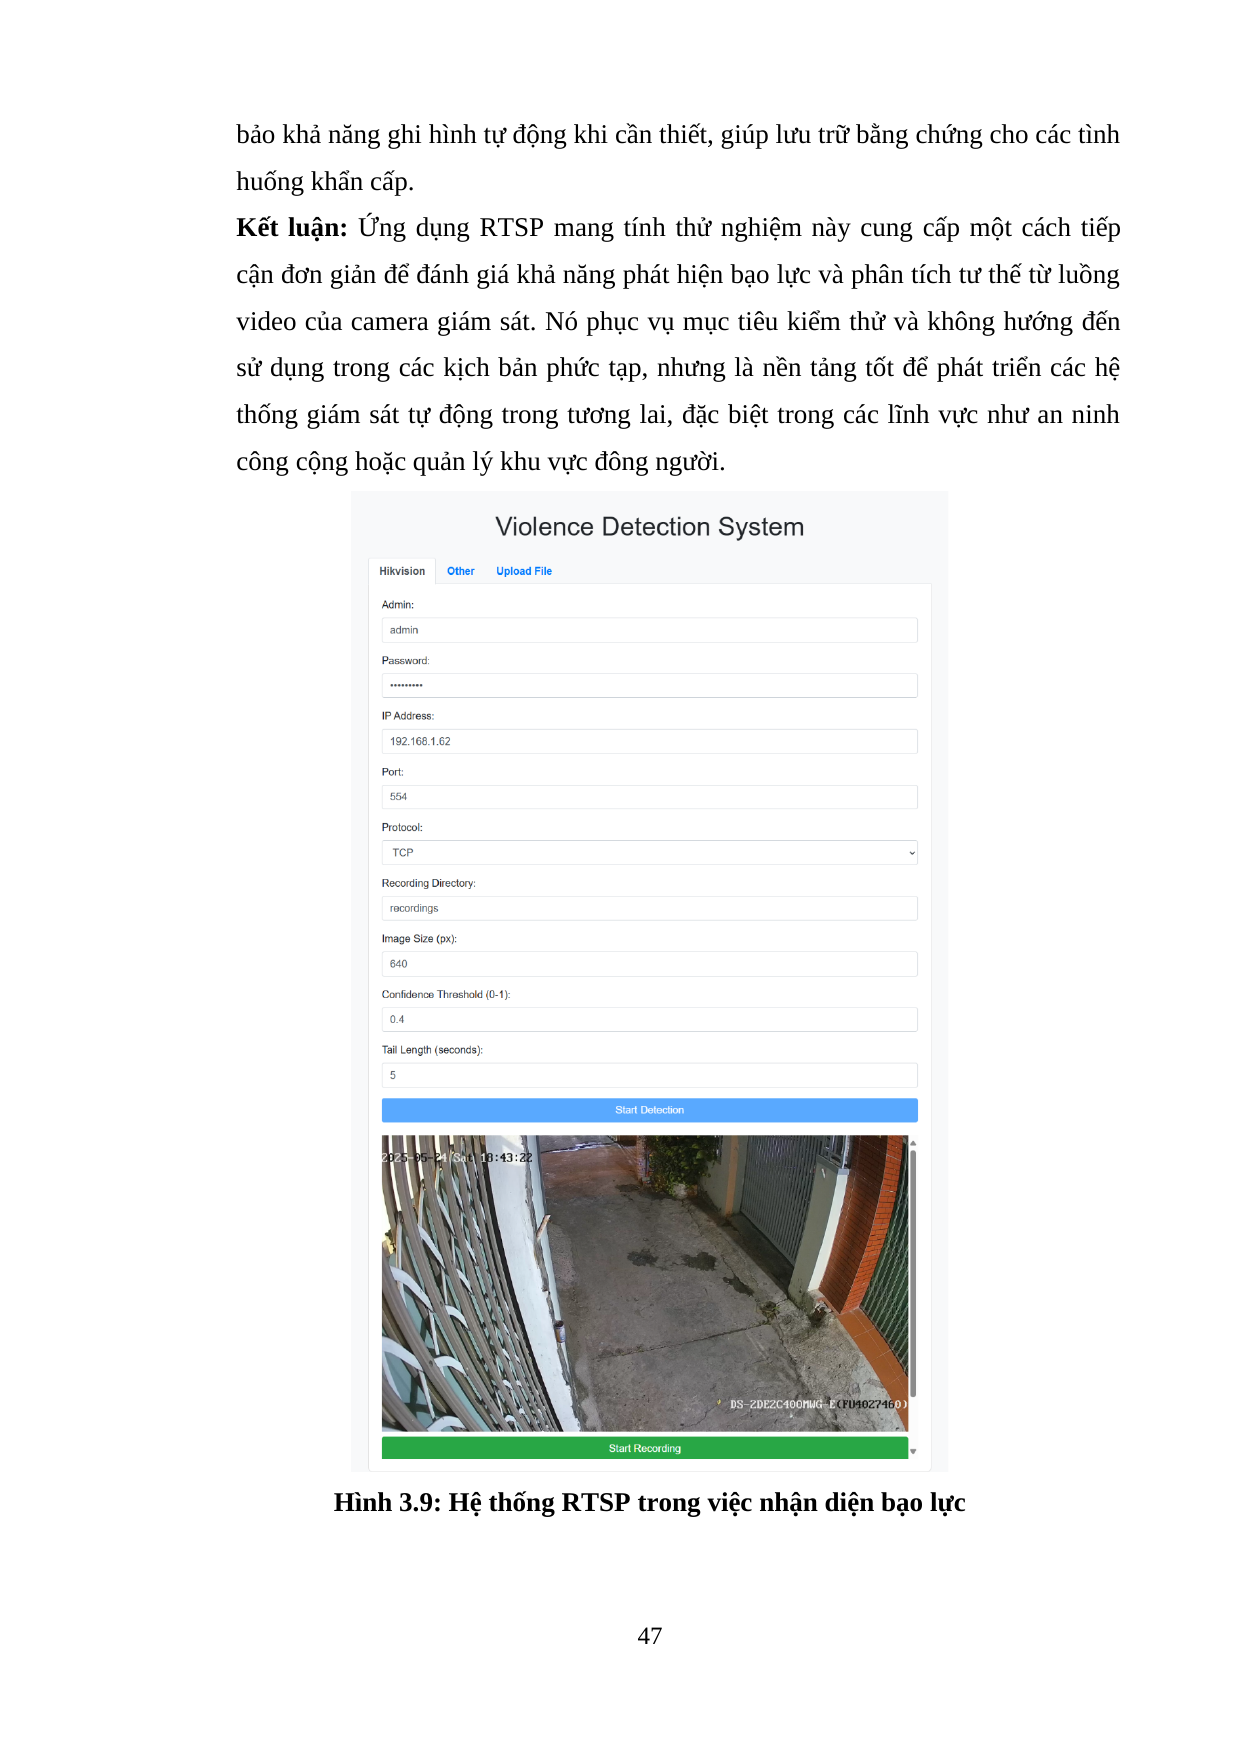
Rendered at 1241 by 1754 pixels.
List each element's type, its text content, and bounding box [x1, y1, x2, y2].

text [236, 118, 1122, 196]
text Hình 3.9: Hệ thống RTSP trong việc nhận diện bạo lực [177, 1486, 1122, 1517]
text Kết luận: Ứng dụng RTSP mang tính thử nghiệm này cung cấp một cách tiếp cận đơn giản để đánh giá khả năng phát hiện bạo lực và phân tích tư thế từ luồng video của camera giám sát. Nó phục vụ mục tiêu kiểm thử và không hướng đến sử dụng trong các kịch bản phức tạp, nhưng là nền tảng tốt để phát triển các hệ thống giám sát tự động trong tương lai, đặc biệt trong các lĩnh vực như an ninh công cộng hoặc quản lý khu vực đông người. [236, 211, 1122, 476]
picture [351, 491, 949, 1472]
